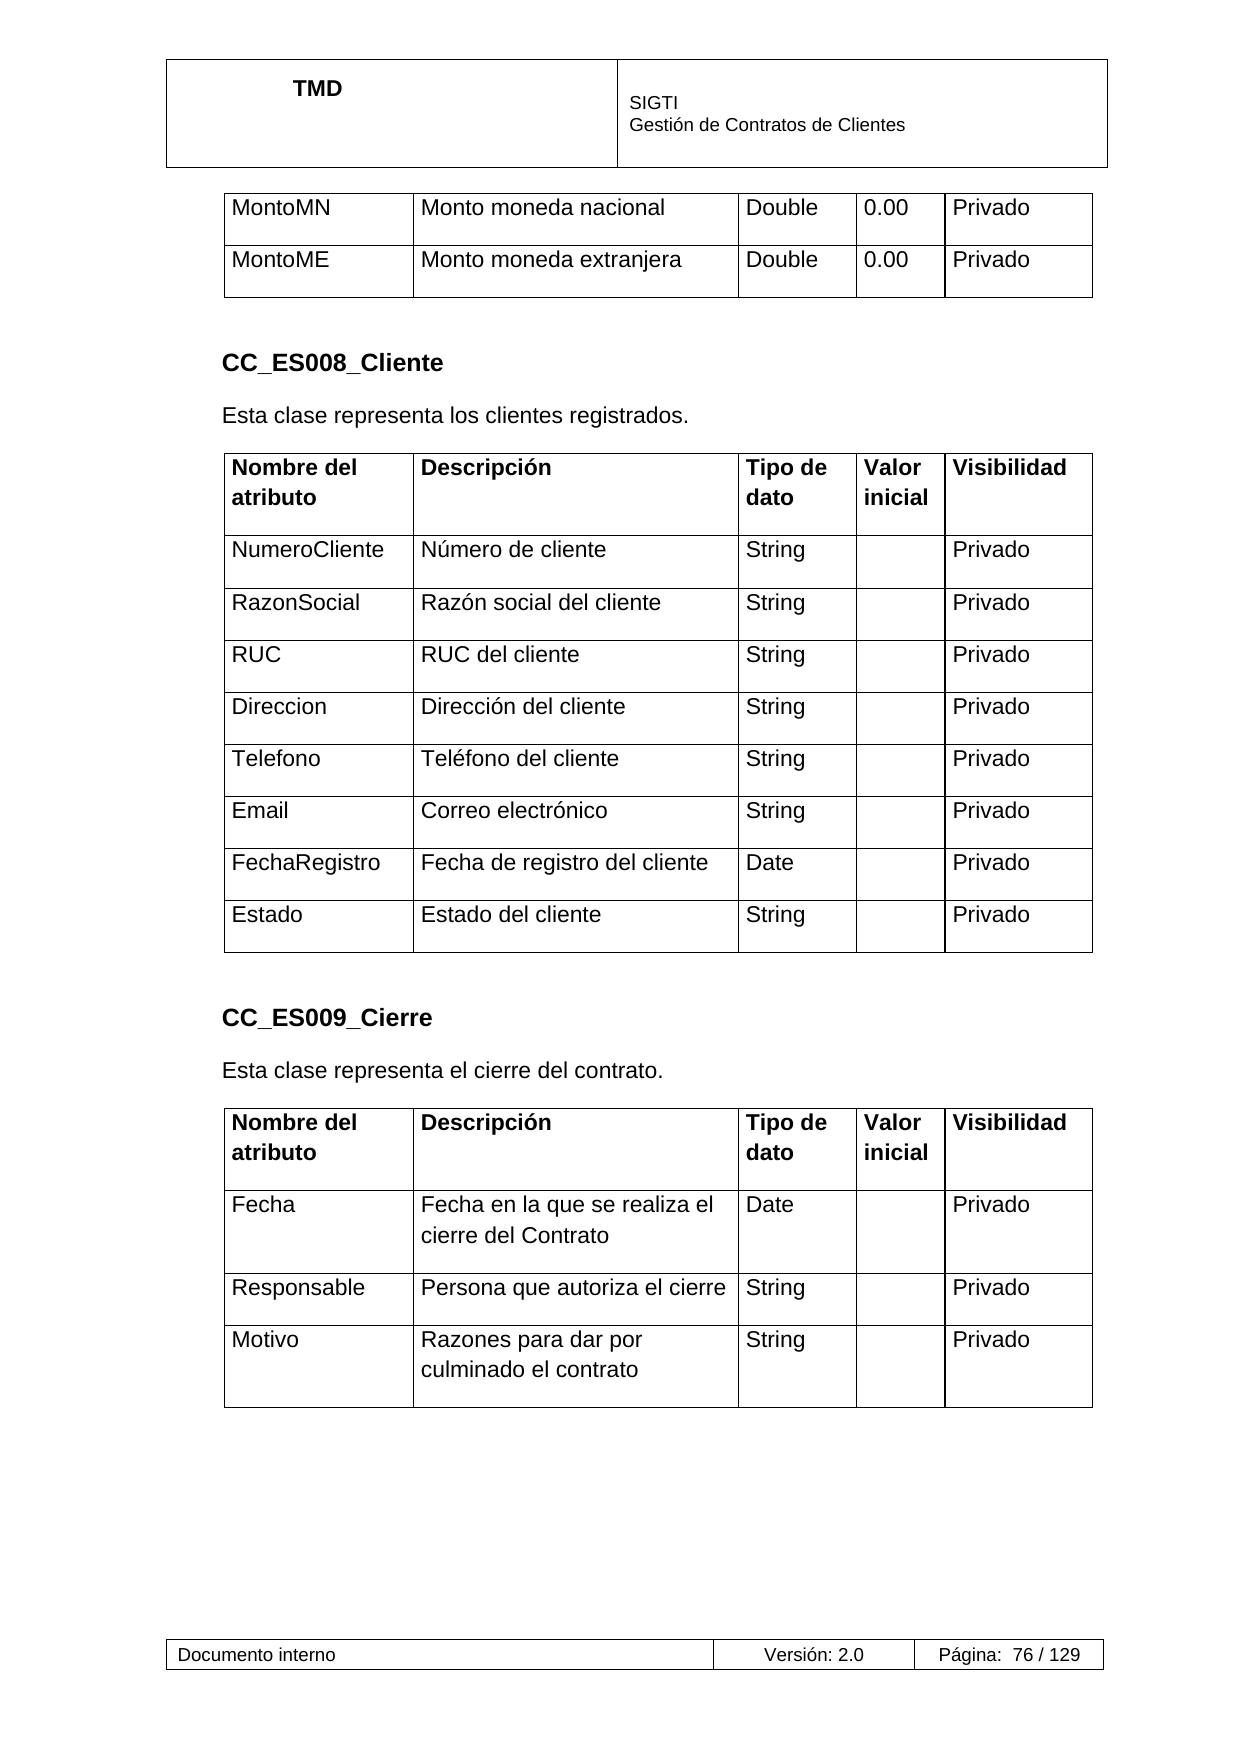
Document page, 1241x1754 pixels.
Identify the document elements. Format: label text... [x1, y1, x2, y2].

table_header Descripción [414, 1109, 738, 1190]
table_cell Dirección del cliente [414, 693, 738, 744]
table_cell [857, 1326, 944, 1407]
table_cell Monto moneda nacional [414, 194, 738, 245]
table_cell String [739, 1326, 856, 1407]
table_cell Date [739, 849, 856, 900]
table_cell Date [739, 1191, 856, 1273]
table_cell [857, 797, 944, 848]
table_cell RUC [225, 641, 413, 692]
table_cell Privado [946, 536, 1092, 587]
table_cell Monto moneda extranjera [414, 246, 738, 297]
table_cell Razones para dar por culminado el contrato [414, 1326, 738, 1407]
table_cell Direccion [225, 693, 413, 744]
table_cell Privado [946, 589, 1092, 639]
table_cell [857, 1191, 944, 1273]
table_cell RUC del cliente [414, 641, 738, 692]
table_cell Estado del cliente [414, 901, 738, 952]
table_cell Motivo [225, 1326, 413, 1407]
table_cell Privado [946, 693, 1092, 744]
table_cell Responsable [225, 1274, 413, 1325]
table_cell Razón social del cliente [414, 589, 738, 639]
list CC_ES009_Cierre [222, 1003, 1092, 1032]
table_cell 0.00 [857, 194, 944, 245]
table_cell Email [225, 797, 413, 848]
table_cell Privado [946, 194, 1092, 245]
table_header Visibilidad [946, 1109, 1092, 1190]
table_header Visibilidad [946, 454, 1092, 535]
table_cell [857, 536, 944, 587]
table_cell MontoMN [225, 194, 413, 245]
table_cell NumeroCliente [225, 536, 413, 587]
table_cell Telefono [225, 745, 413, 796]
table_cell String [739, 797, 856, 848]
table_cell String [739, 693, 856, 744]
table_cell String [739, 745, 856, 796]
table_cell Teléfono del cliente [414, 745, 738, 796]
table_cell Estado [225, 901, 413, 952]
table_cell Privado [946, 745, 1092, 796]
table_cell 0.00 [857, 246, 944, 297]
table_cell Número de cliente [414, 536, 738, 587]
table_header Valor inicial [857, 454, 944, 535]
table_cell Privado [946, 641, 1092, 692]
table_cell Privado [946, 1191, 1092, 1273]
table_cell String [739, 901, 856, 952]
table_cell String [739, 641, 856, 692]
list Esta clase representa el cierre del contrato. [222, 1057, 1092, 1083]
table_cell Privado [946, 246, 1092, 297]
table_cell Correo electrónico [414, 797, 738, 848]
table_cell Fecha de registro del cliente [414, 849, 738, 900]
table_cell String [739, 536, 856, 587]
table_cell Fecha en la que se realiza el cierre del Contrato [414, 1191, 738, 1273]
table_header Nombre del atributo [225, 1109, 413, 1190]
table_cell Privado [946, 1326, 1092, 1407]
table_cell [857, 589, 944, 639]
table_cell Privado [946, 849, 1092, 900]
table_cell MontoME [225, 246, 413, 297]
table_cell Double [739, 246, 856, 297]
table_cell Persona que autoriza el cierre [414, 1274, 738, 1325]
list Esta clase representa los clientes registrados. [222, 402, 1092, 428]
list CC_ES008_Cliente [222, 348, 1092, 377]
table_cell String [739, 1274, 856, 1325]
table_header Tipo de dato [739, 1109, 856, 1190]
table_header Valor inicial [857, 1109, 944, 1190]
table_cell Privado [946, 1274, 1092, 1325]
table_cell [857, 1274, 944, 1325]
table_cell [857, 849, 944, 900]
table_cell [857, 641, 944, 692]
table_cell [857, 693, 944, 744]
table_header Tipo de dato [739, 454, 856, 535]
table_cell RazonSocial [225, 589, 413, 639]
table_cell [857, 901, 944, 952]
table_header Nombre del atributo [225, 454, 413, 535]
table_cell String [739, 589, 856, 639]
table_cell Fecha [225, 1191, 413, 1273]
table_cell Privado [946, 901, 1092, 952]
table_cell [857, 745, 944, 796]
table_cell Privado [946, 797, 1092, 848]
table_cell FechaRegistro [225, 849, 413, 900]
table_header Descripción [414, 454, 738, 535]
table_cell Double [739, 194, 856, 245]
